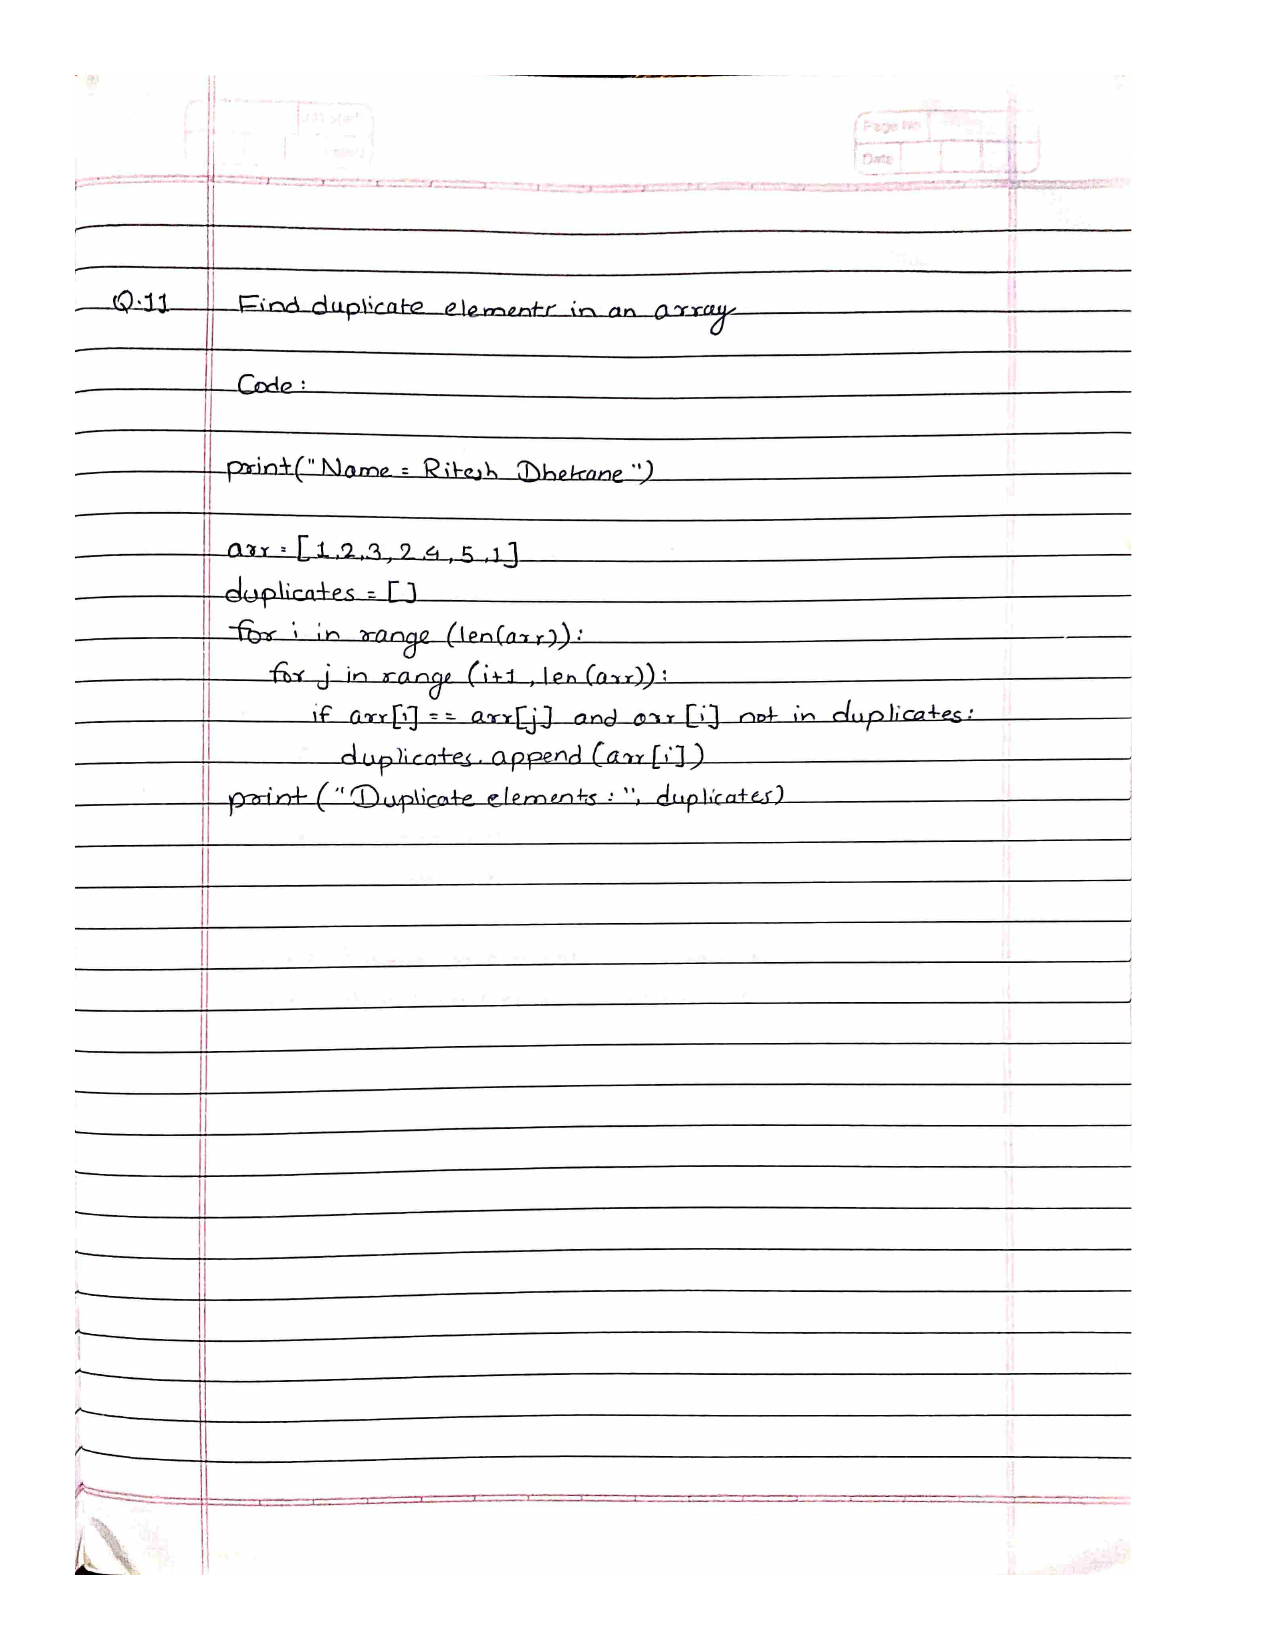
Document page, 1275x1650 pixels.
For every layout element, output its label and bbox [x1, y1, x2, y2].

picture [75, 75, 1132, 1575]
